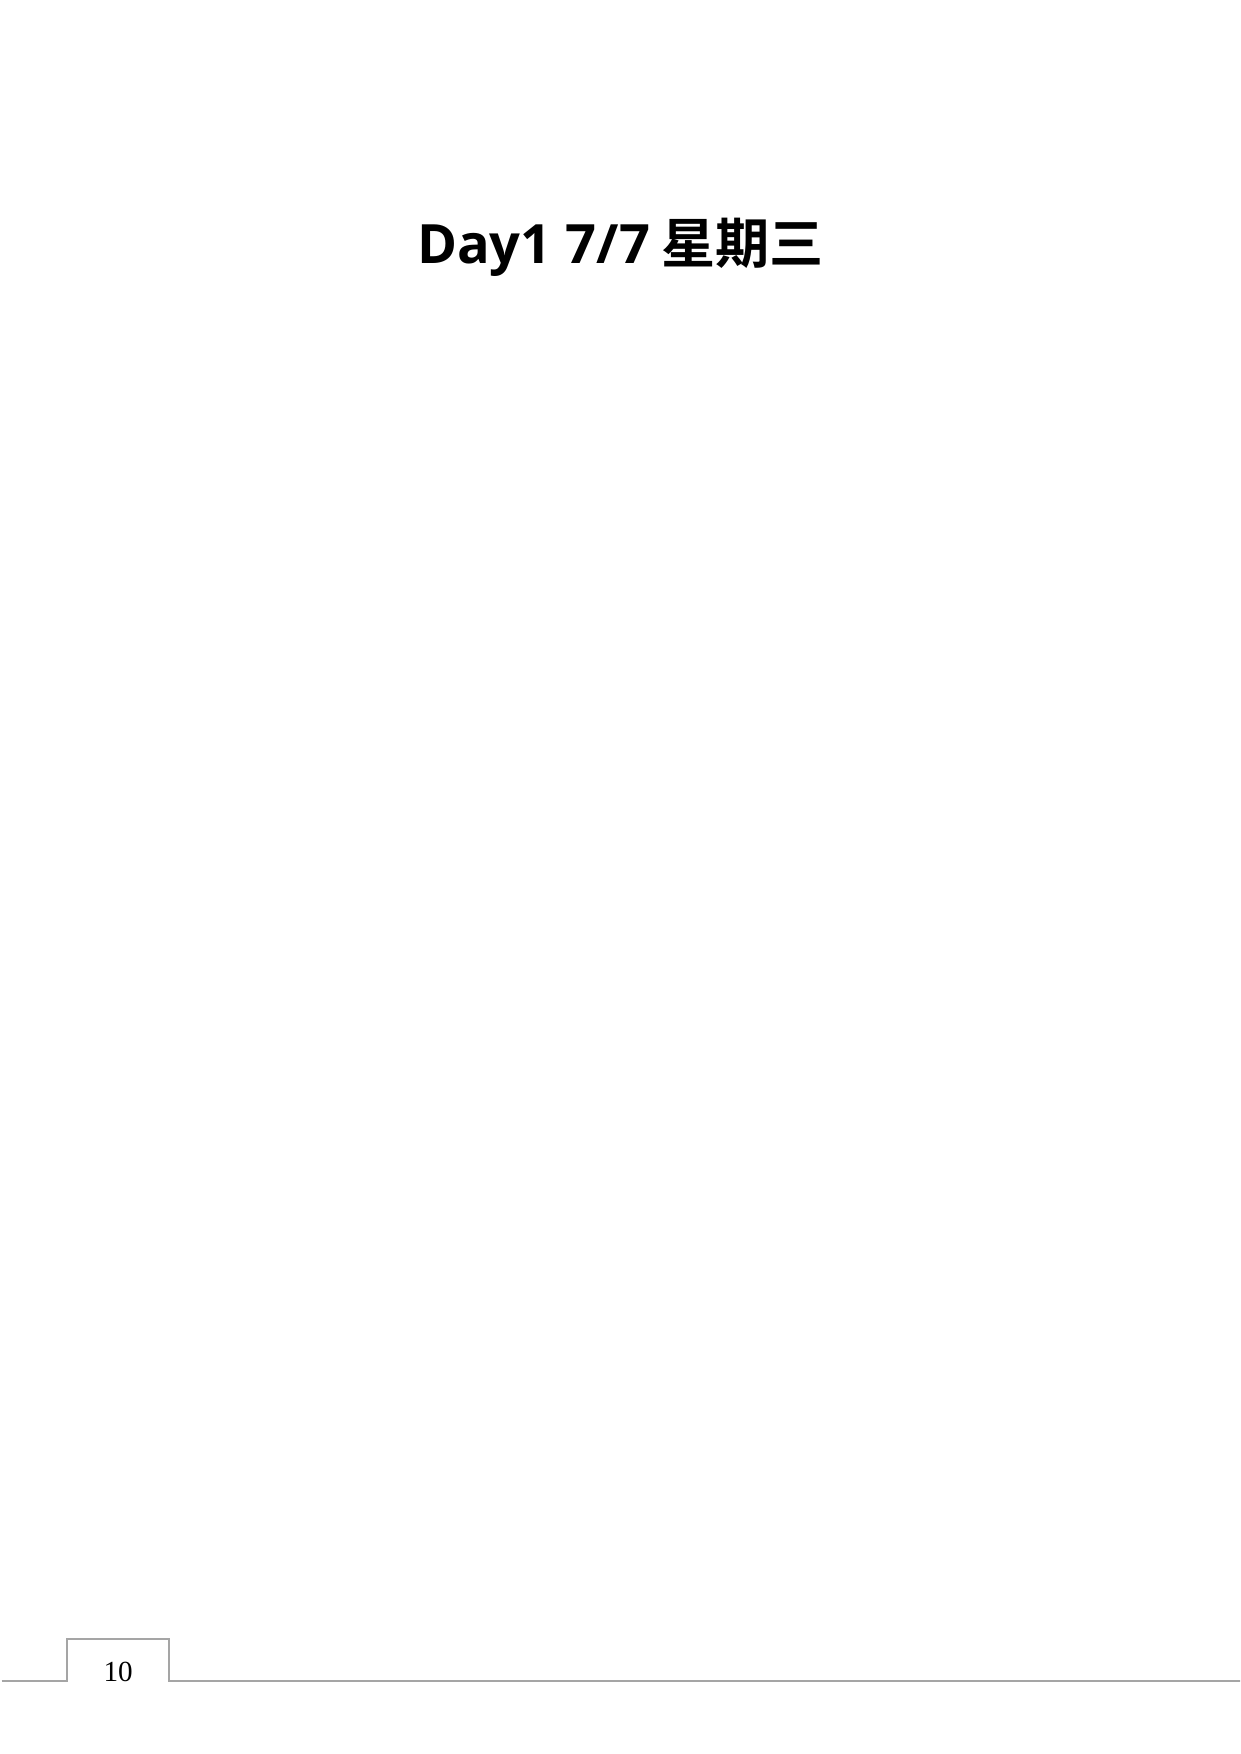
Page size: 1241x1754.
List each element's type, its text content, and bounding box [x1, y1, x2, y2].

subtitle Day1 7/7星期三 [187, 201, 1053, 280]
